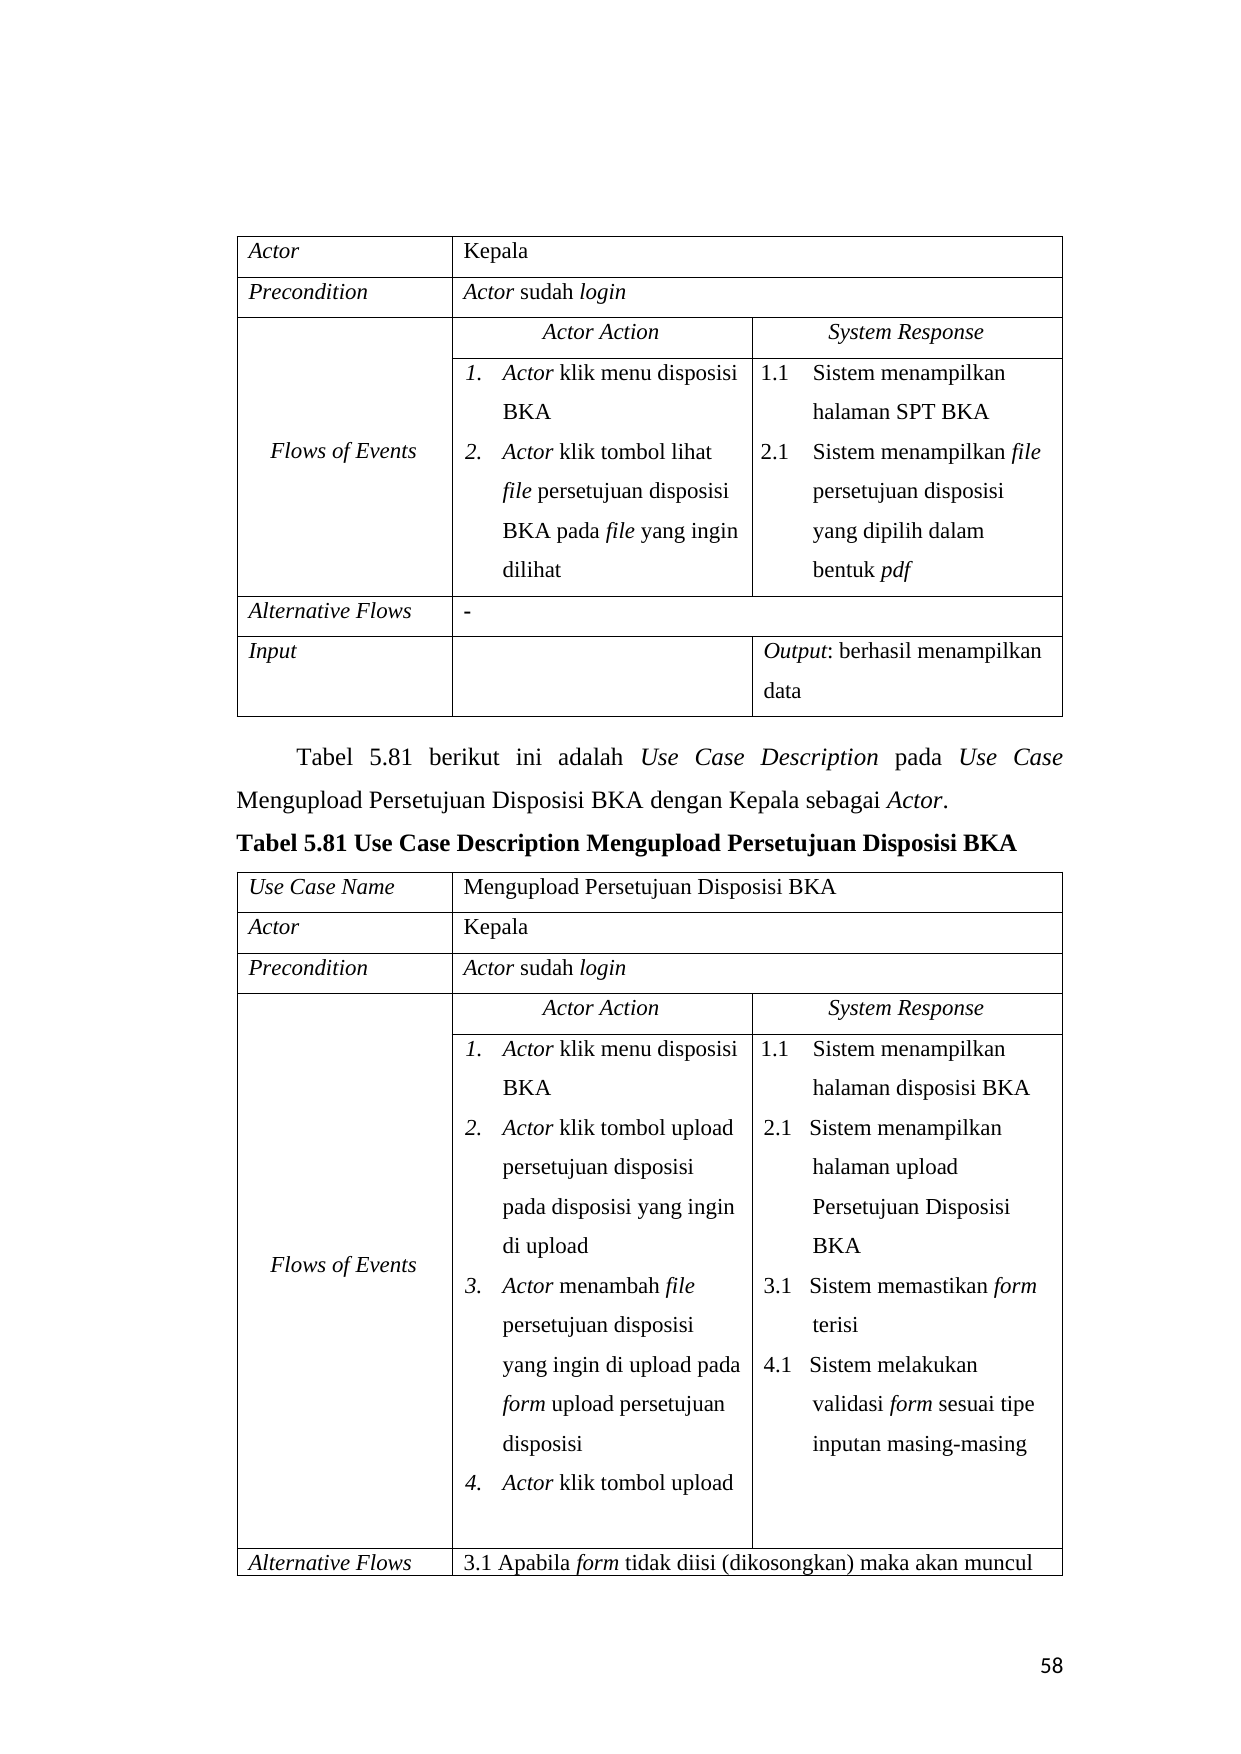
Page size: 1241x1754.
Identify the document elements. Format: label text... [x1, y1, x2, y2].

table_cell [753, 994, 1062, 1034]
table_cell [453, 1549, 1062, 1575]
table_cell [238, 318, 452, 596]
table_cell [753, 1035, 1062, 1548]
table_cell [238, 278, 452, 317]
text Tabel 5.81 berikut ini adalah Use Case Description pada Use Case Mengupload Persetujuan Disposisi BKA dengan Kepala sebagai Actor. [236, 742, 1063, 814]
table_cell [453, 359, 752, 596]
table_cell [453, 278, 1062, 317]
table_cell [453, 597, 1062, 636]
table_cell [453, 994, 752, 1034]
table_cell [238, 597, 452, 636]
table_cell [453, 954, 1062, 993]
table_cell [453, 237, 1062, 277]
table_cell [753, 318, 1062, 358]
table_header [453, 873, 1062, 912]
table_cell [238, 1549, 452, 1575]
text Tabel 5.81 Use Case Description Mengupload Persetujuan Disposisi BKA [236, 828, 1063, 857]
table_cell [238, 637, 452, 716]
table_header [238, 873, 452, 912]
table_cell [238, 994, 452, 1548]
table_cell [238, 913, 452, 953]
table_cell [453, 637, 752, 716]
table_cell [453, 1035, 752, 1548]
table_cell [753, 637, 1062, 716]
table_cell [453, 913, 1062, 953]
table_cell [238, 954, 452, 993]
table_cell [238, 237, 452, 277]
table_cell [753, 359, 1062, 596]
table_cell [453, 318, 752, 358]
